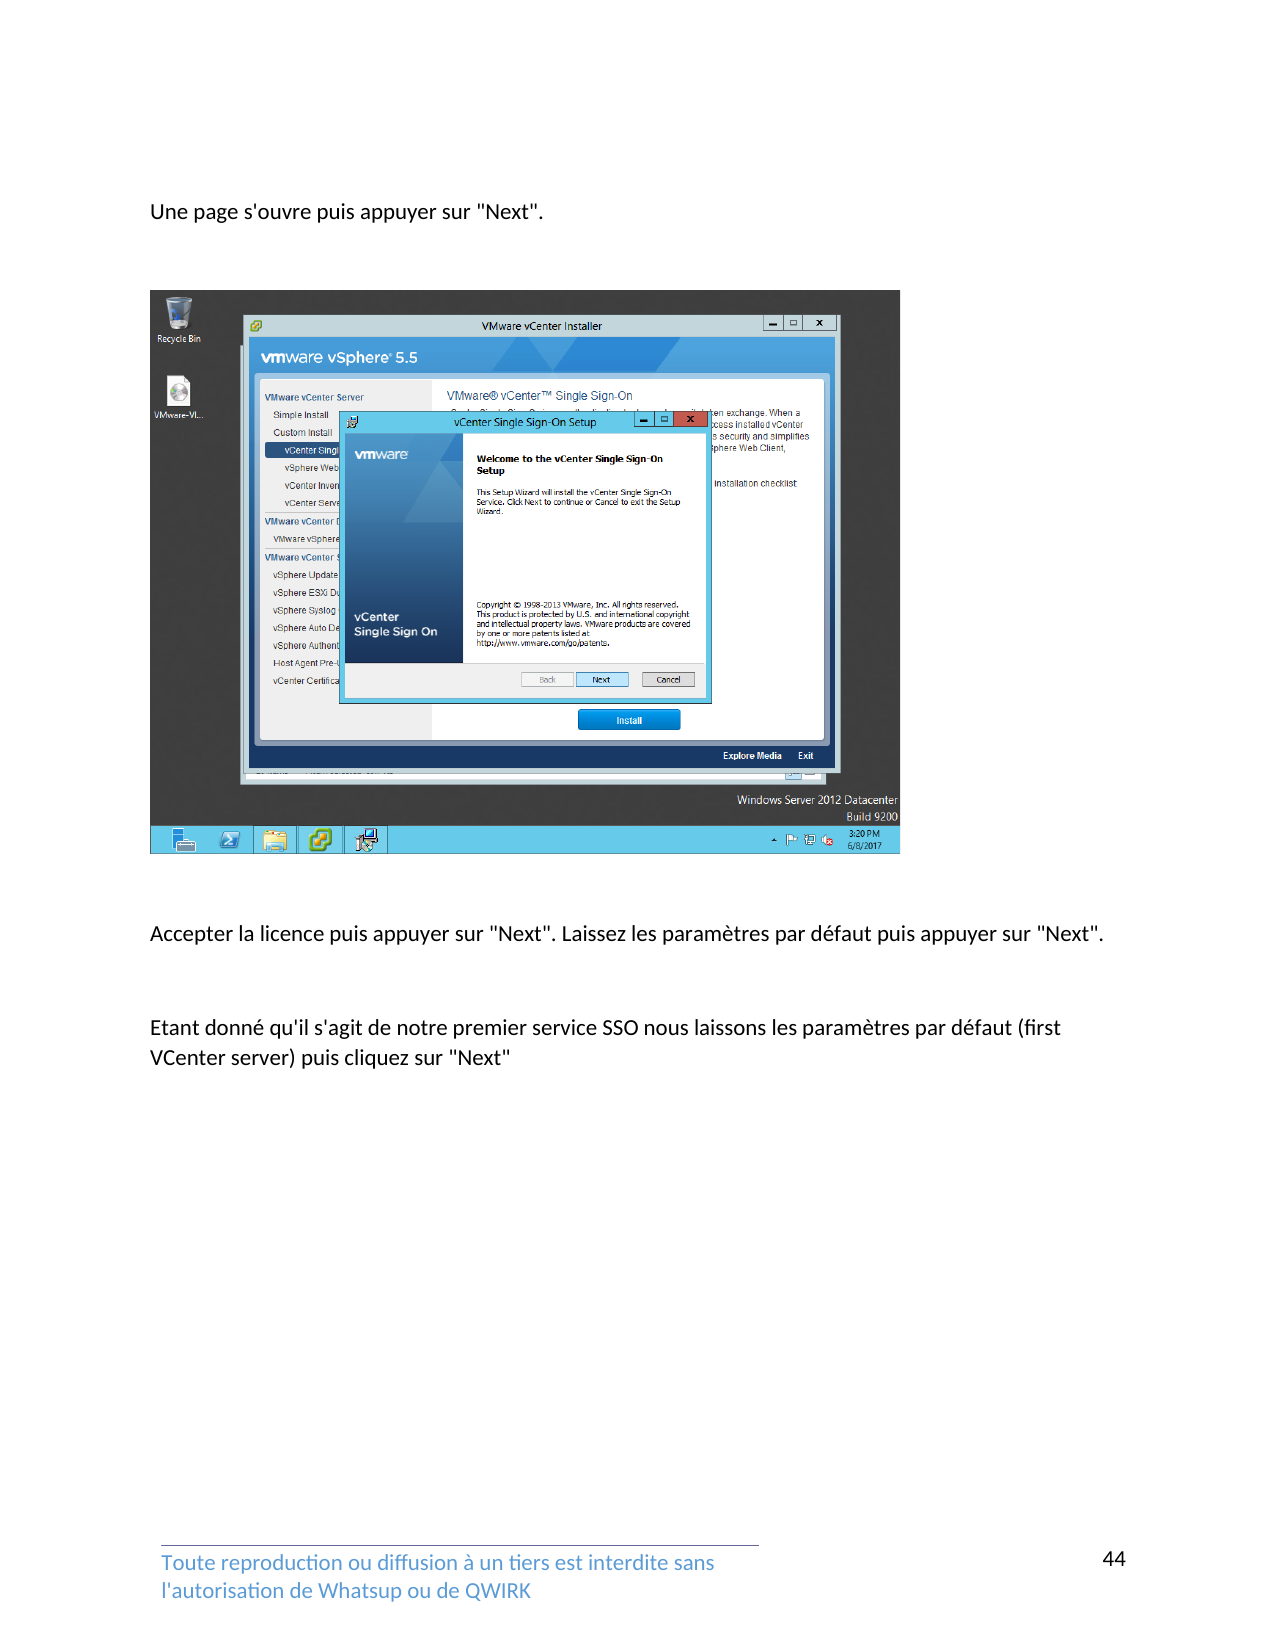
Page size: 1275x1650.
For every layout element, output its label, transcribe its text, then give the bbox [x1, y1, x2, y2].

text Accepter la licence puis appuyer sur "Next". Laissez les paramètres par défaut puis appuyer sur "Next". [150, 919, 1125, 947]
text Une page s'ouvre puis appuyer sur "Next". [150, 197, 1125, 225]
picture [150, 290, 901, 854]
text Etant donné qu'il s'agit de notre premier service SSO nous laissons les paramètres par défaut (first VCenter server) puis cliquez sur "Next" [150, 1013, 1125, 1071]
